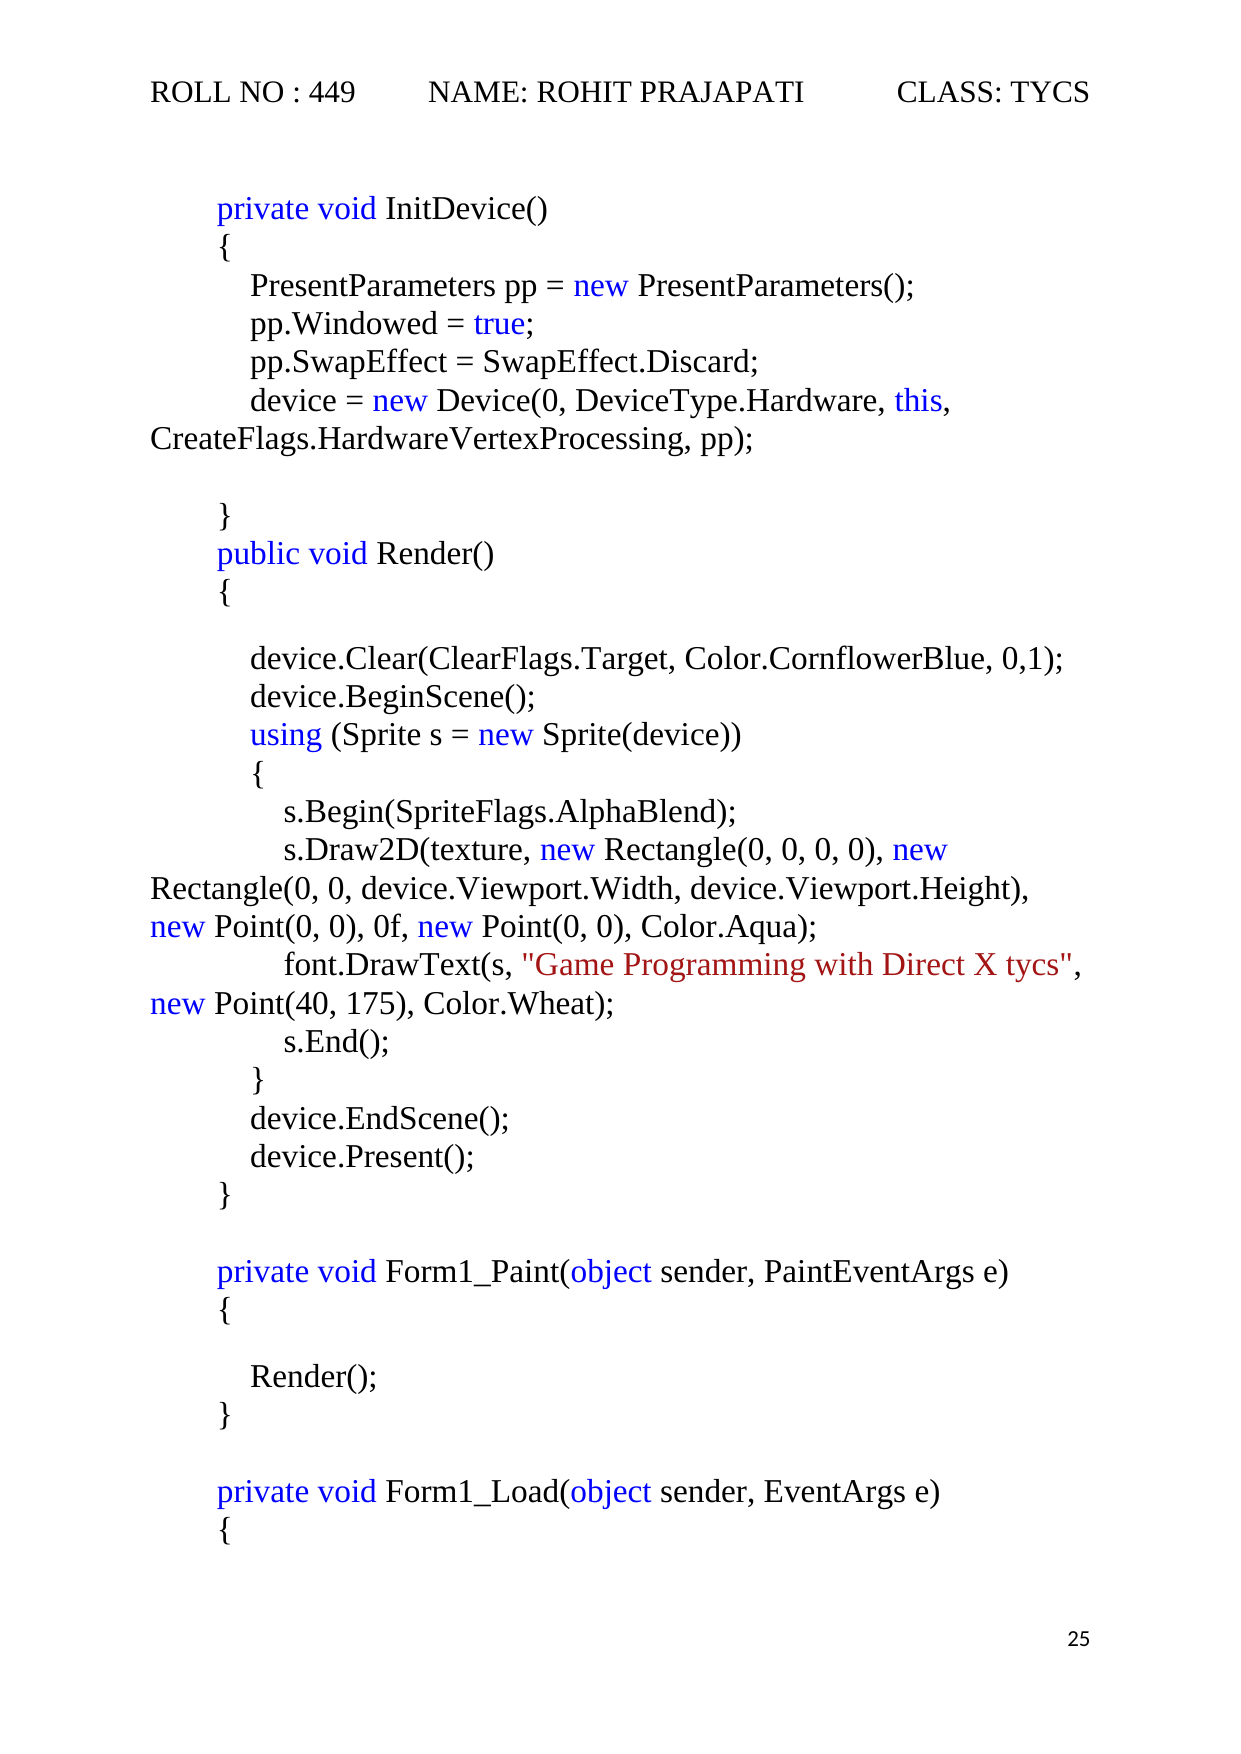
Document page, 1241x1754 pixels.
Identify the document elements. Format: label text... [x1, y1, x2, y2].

text device.Present(); [150, 1136, 1090, 1175]
text { [150, 572, 1090, 610]
text device.Clear(ClearFlags.Target, Color.CornflowerBlue, 0,1); [150, 638, 1090, 676]
text private void Form1_Paint(object sender, PaintEventArgs e) [150, 1251, 1090, 1290]
text pp.Windowed = true; [150, 303, 1090, 342]
text PresentParameters pp = new PresentParameters(); [150, 265, 1090, 303]
text } [150, 1394, 1090, 1433]
text private void InitDevice() [150, 188, 1090, 227]
text using (Sprite s = new Sprite(device)) [150, 715, 1090, 753]
text } [150, 1060, 1090, 1098]
text } [150, 495, 1090, 533]
text { [150, 227, 1090, 265]
text private void Form1_Load(object sender, EventArgs e) [150, 1471, 1090, 1509]
text { [150, 1509, 1090, 1548]
text s.Begin(SpriteFlags.AlphaBlend); [150, 791, 1090, 830]
text device.EndScene(); [150, 1098, 1090, 1136]
text { [150, 753, 1090, 791]
text s.Draw2D(texture, new Rectangle(0, 0, 0, 0), new Rectangle(0, 0, device.Viewport.Width, device.Viewport.Height), new Point(0, 0), 0f, new Point(0, 0), Color.Aqua); [150, 830, 1090, 945]
text } [150, 1175, 1090, 1213]
text pp.SwapEffect = SwapEffect.Discard; [150, 342, 1090, 380]
text public void Render() [150, 533, 1090, 572]
text device.BeginScene(); [150, 676, 1090, 715]
text font.DrawText(s, "Game Programming with Direct X tycs", new Point(40, 175), Color.Wheat); [150, 945, 1090, 1021]
text device = new Device(0, DeviceType.Hardware, this, CreateFlags.HardwareVertexProcessing, pp); [150, 380, 1090, 457]
text s.End(); [150, 1021, 1090, 1060]
text Render(); [150, 1356, 1090, 1394]
text { [150, 1290, 1090, 1328]
